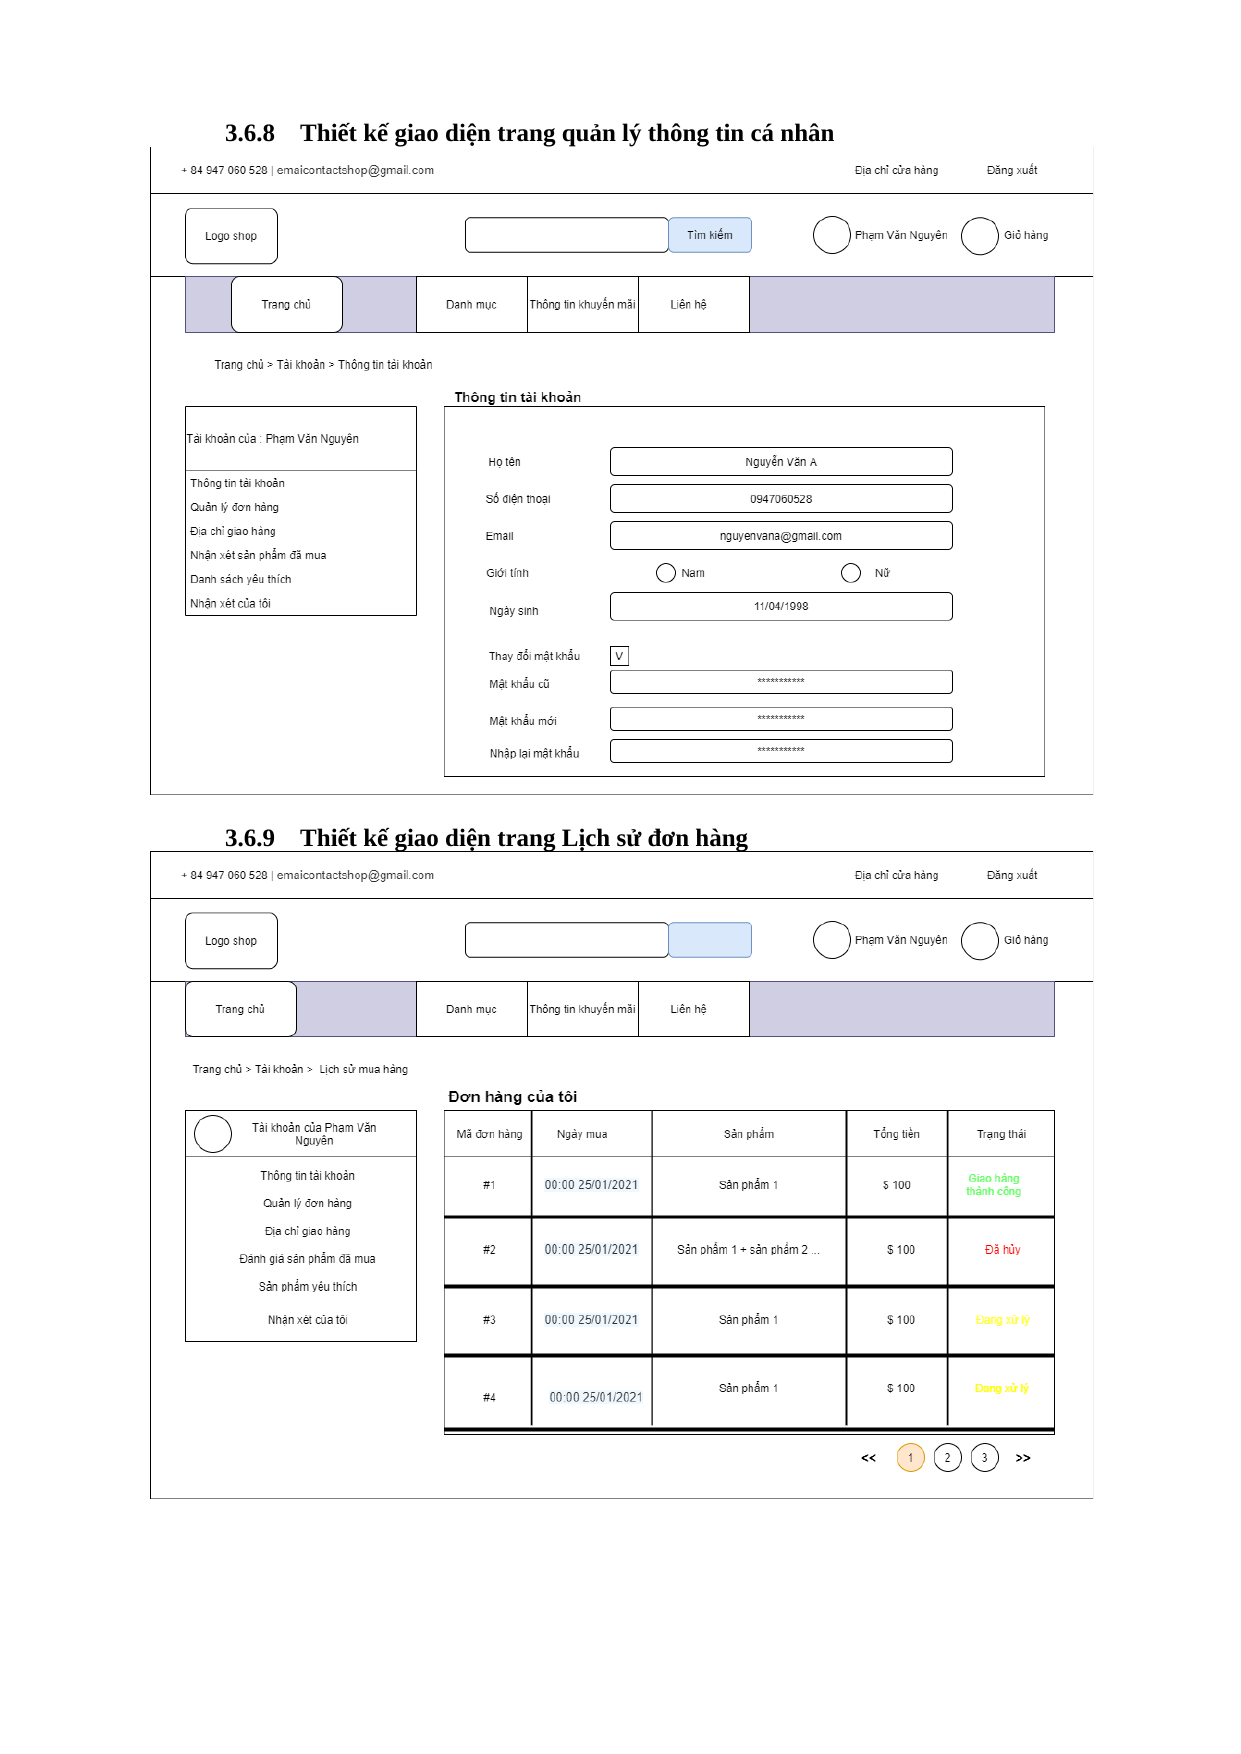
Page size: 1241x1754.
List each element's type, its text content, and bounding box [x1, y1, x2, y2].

picture [150, 851, 1094, 1499]
picture [150, 147, 1094, 795]
subtitle 3.6.9 Thiết kế giao diện trang Lịch sử đơn hàng [150, 823, 1094, 851]
subtitle 3.6.8 Thiết kế giao diện trang quản lý thông tin cá nhân [150, 118, 1094, 147]
